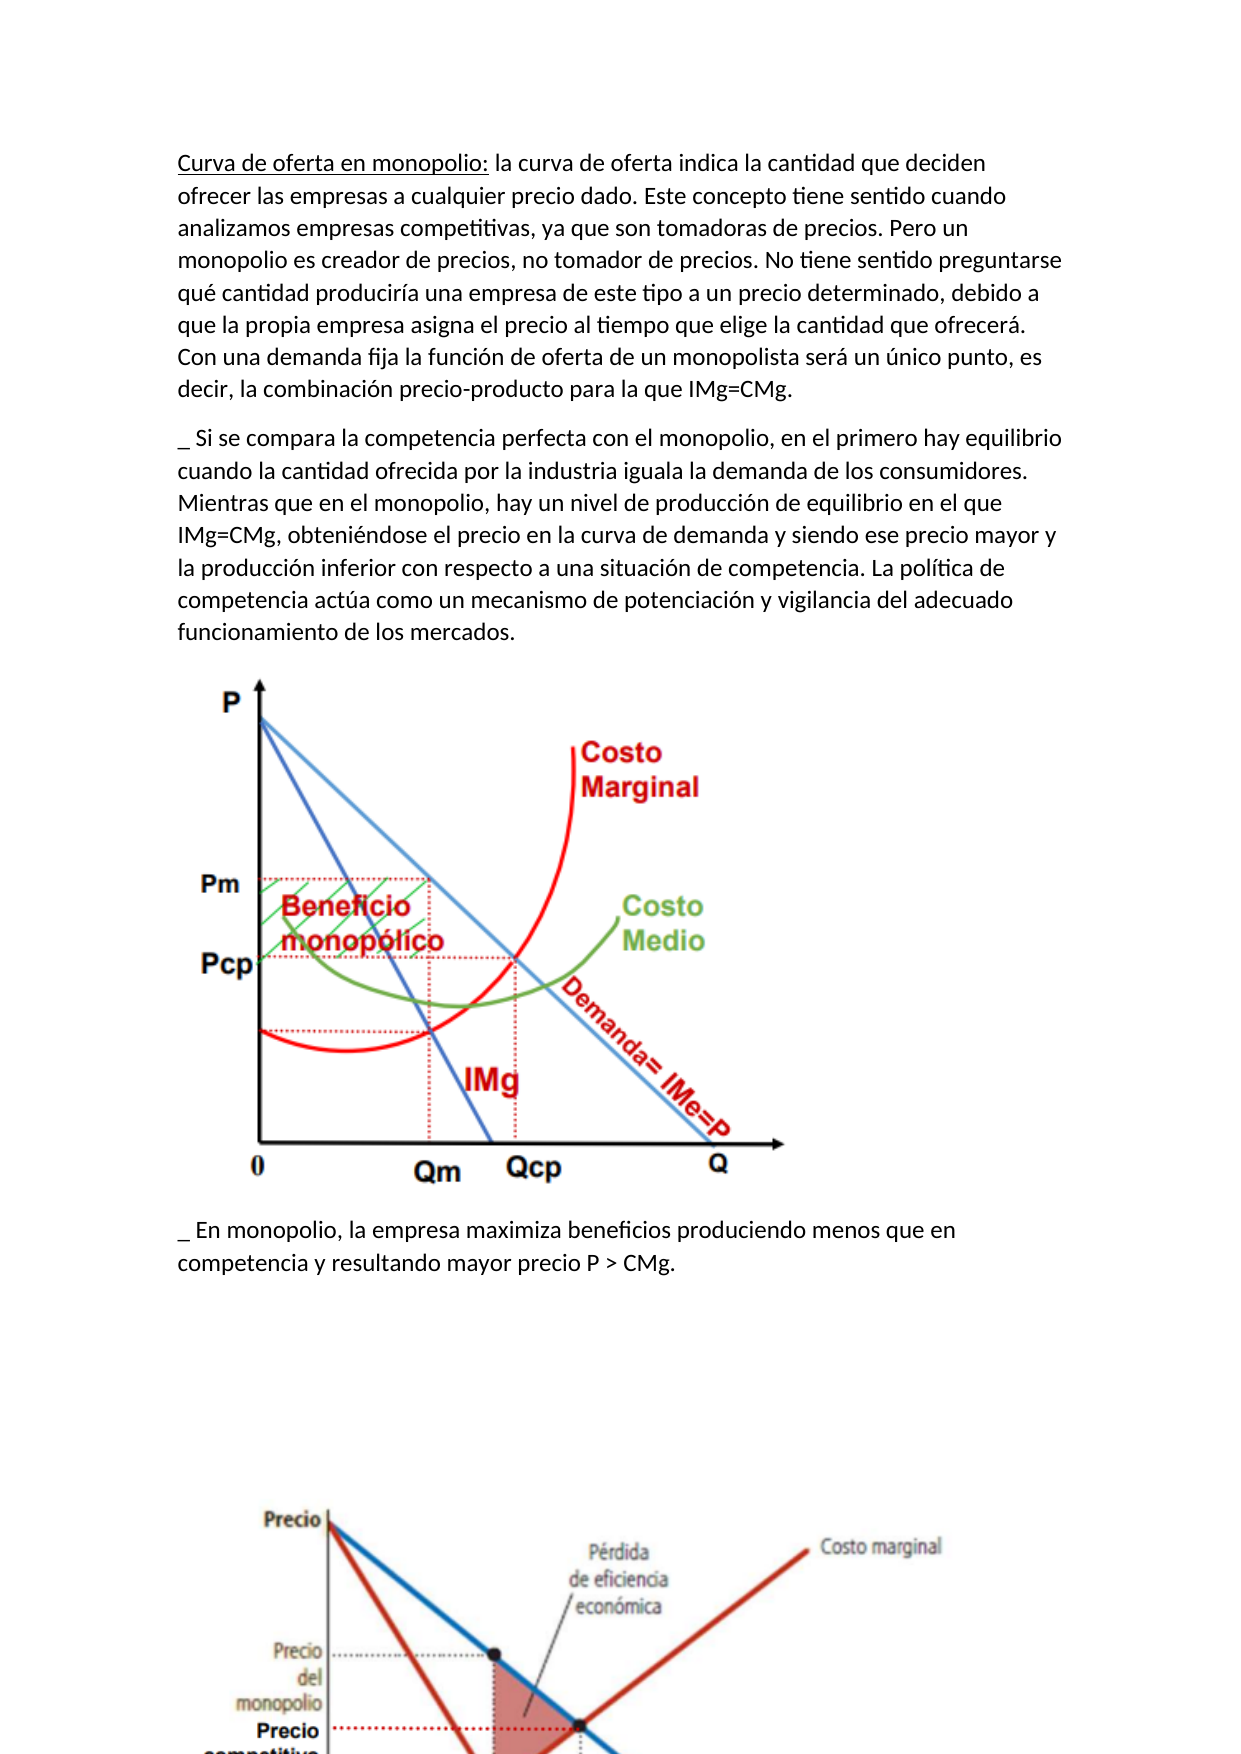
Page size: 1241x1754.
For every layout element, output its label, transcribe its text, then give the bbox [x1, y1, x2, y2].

picture [177, 665, 791, 1187]
text Curva de oferta en monopolio: la curva de oferta indica la cantidad que deciden ofrecer las empresas a cualquier precio dado. Este concepto tiene sentido cuando analizamos empresas competitivas, ya que son tomadoras de precios. Pero un monopolio es creador de precios, no tomador de precios. No tiene sentido preguntarse qué cantidad produciría una empresa de este tipo a un precio determinado, debido a que la propia empresa asigna el precio al tiempo que elige la cantidad que ofrecerá. Con una demanda fija la función de oferta de un monopolista será un único punto, es decir, la combinación precio-producto para la que IMg=CMg. [177, 148, 1063, 404]
picture [177, 1492, 1064, 1754]
text _ Si se compara la competencia perfecta con el monopolio, en el primero hay equilibrio cuando la cantidad ofrecida por la industria iguala la demanda de los consumidores. Mientras que en el monopolio, hay un nivel de producción de equilibrio en el que IMg=CMg, obteniéndose el precio en la curva de demanda y siendo ese precio mayor y la producción inferior con respecto a una situación de competencia. La política de competencia actúa como un mecanismo de potenciación y vigilancia del adecuado funcionamiento de los mercados. [177, 423, 1063, 647]
text _ En monopolio, la empresa maximiza beneficios produciendo menos que en competencia y resultando mayor precio P > CMg. [177, 1215, 1063, 1277]
